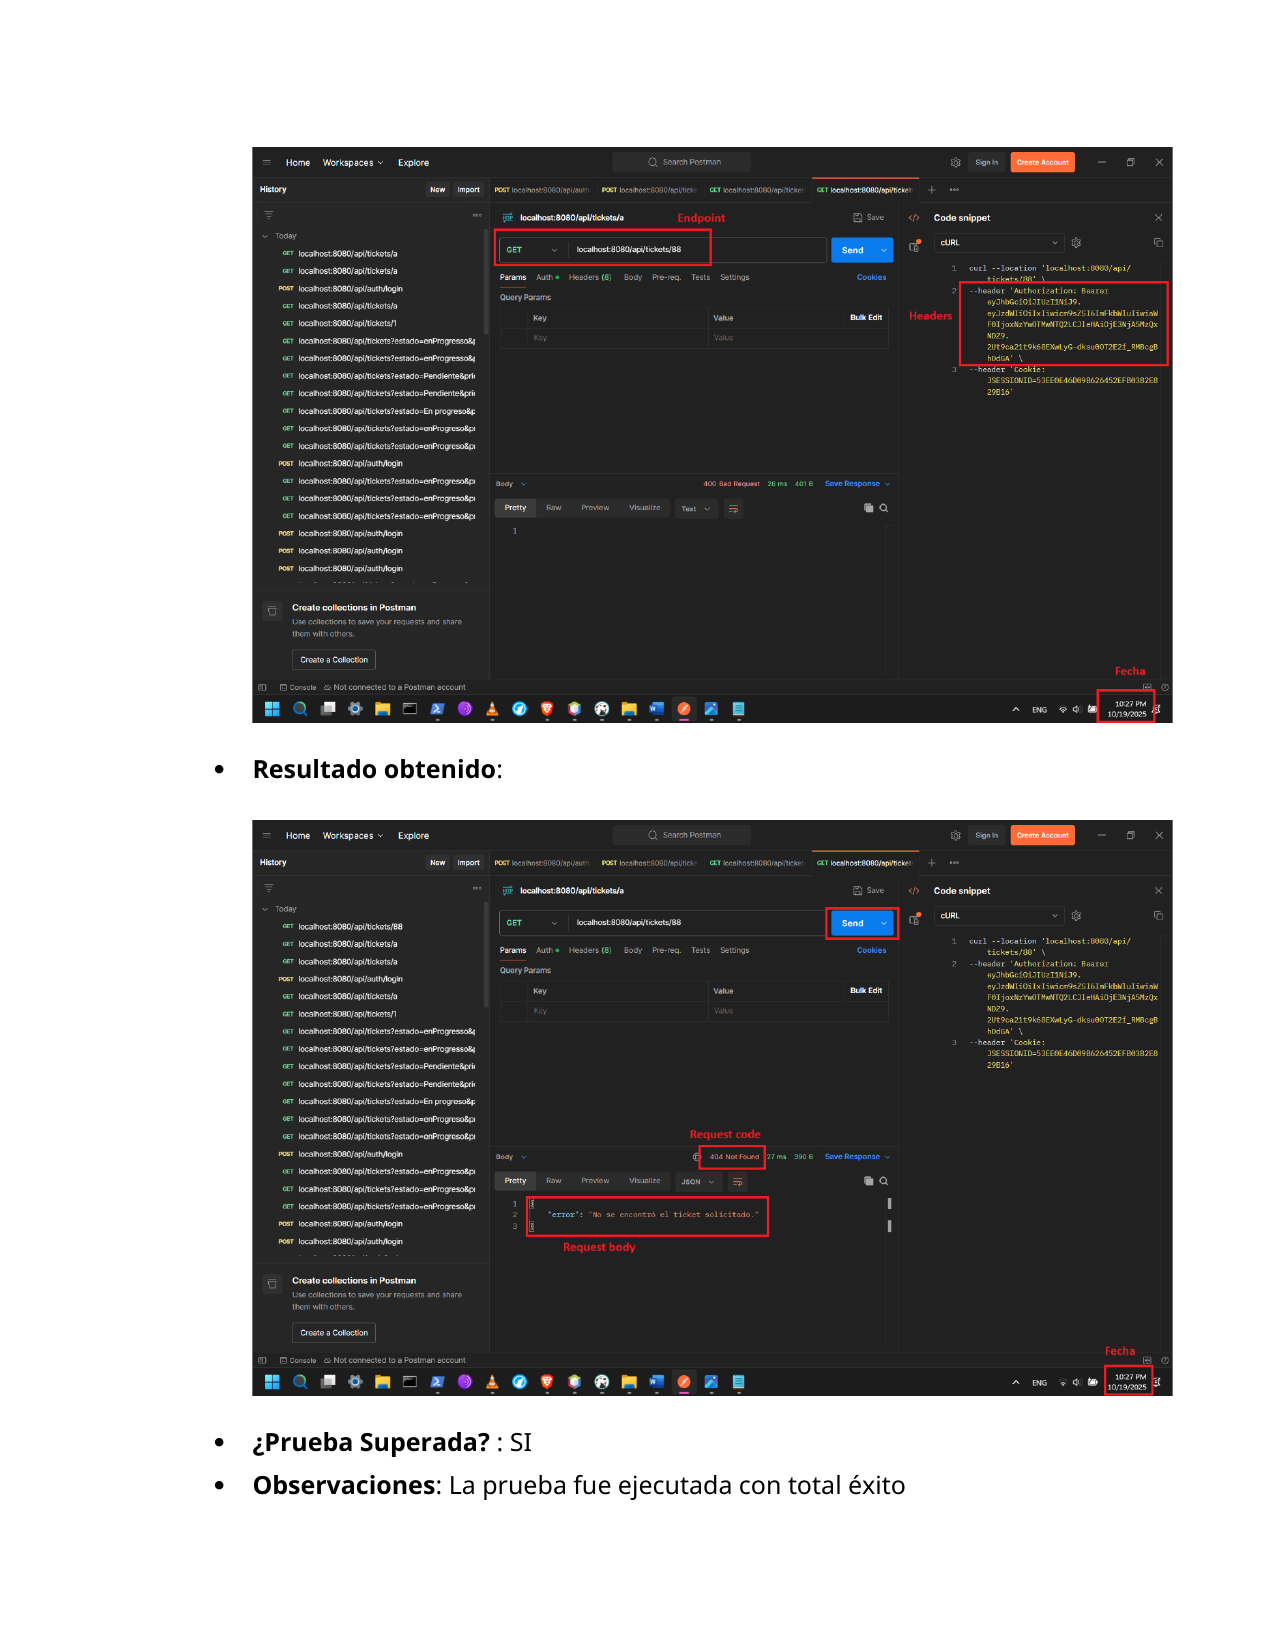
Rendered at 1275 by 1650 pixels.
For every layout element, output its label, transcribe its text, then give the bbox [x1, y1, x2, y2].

list ¿Prueba Superada? : SI [215, 1425, 1098, 1459]
picture [252, 820, 1173, 1396]
picture [252, 147, 1173, 723]
list Observaciones: La prueba fue ejecutada con total éxito [215, 1468, 1098, 1502]
list Resultado obtenido: [215, 752, 1098, 786]
